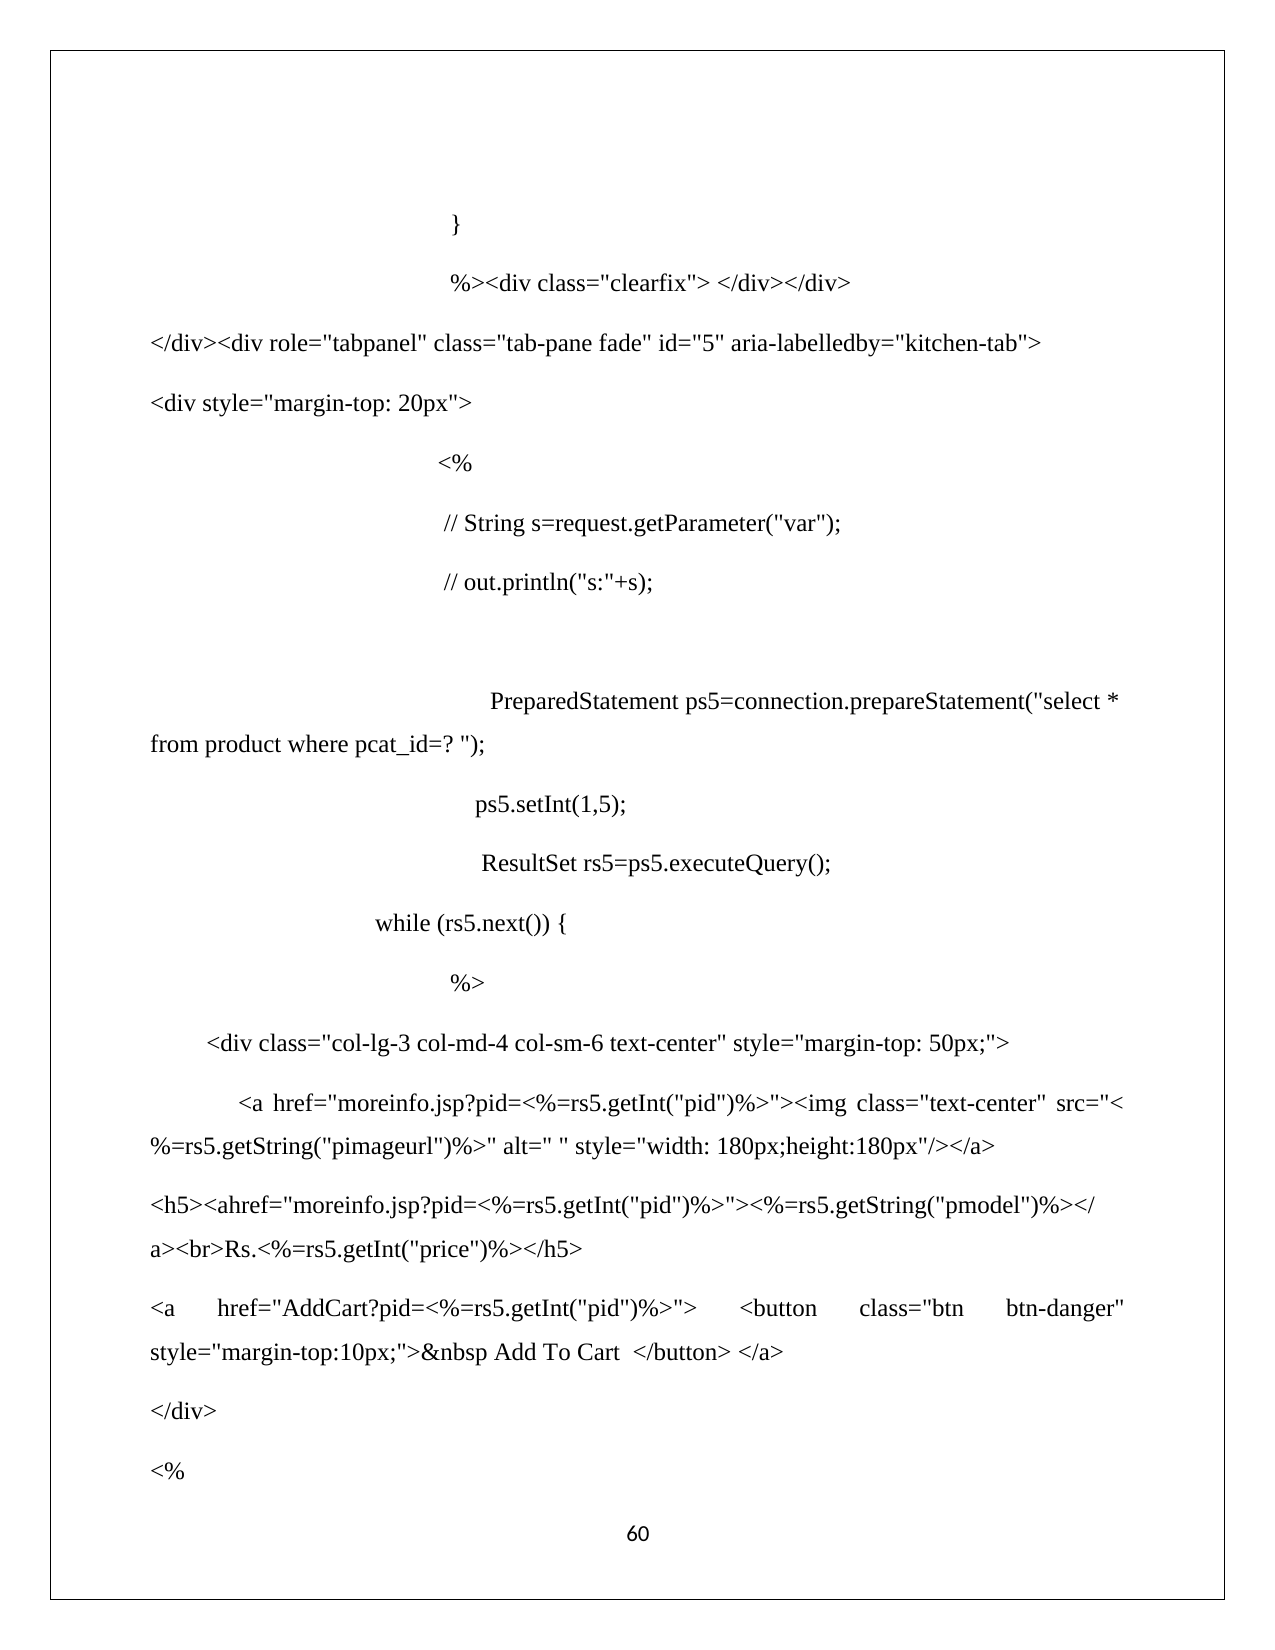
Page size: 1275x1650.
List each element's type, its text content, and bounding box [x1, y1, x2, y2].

text %><div class="clearfix"> </div></div> [150, 268, 1125, 297]
text // String s=request.getParameter("var"); [150, 508, 1125, 536]
text // out.println("s:"+s); [150, 567, 1125, 596]
text ResultSet rs5=ps5.executeQuery(); [150, 848, 1125, 877]
text <div style="margin-top: 20px"> [150, 388, 1125, 417]
text %> [150, 968, 1125, 997]
text while (rs5.next()) { [150, 908, 1125, 937]
text <% [150, 448, 1125, 477]
text </div> [150, 1396, 1125, 1425]
text <% [150, 1456, 1125, 1485]
text <a href="AddCart?pid=<%=rs5.getInt("pid")%>"> <button class="btn btn-danger" style="margin-top:10px;">&nbsp Add To Cart </button> </a> [150, 1293, 1125, 1365]
text <div class="col-lg-3 col-md-4 col-sm-6 text-center" style="margin-top: 50px;"> [150, 1028, 1125, 1057]
text PreparedStatement ps5=connection.prepareStatement("select * from product where pcat_id=? "); [150, 686, 1125, 758]
text <a href="moreinfo.jsp?pid=<%=rs5.getInt("pid")%>"><img class="text-center" src="<%=rs5.getString("pimageurl")%>" alt=" " style="width: 180px;height:180px"/></a> [150, 1088, 1125, 1159]
text } [150, 209, 1125, 237]
text <h5><ahref="moreinfo.jsp?pid=<%=rs5.getInt("pid")%>"><%=rs5.getString("pmodel")%></a><br>Rs.<%=rs5.getInt("price")%></h5> [150, 1191, 1125, 1262]
text </div><div role="tabpanel" class="tab-pane fade" id="5" aria-labelledby="kitchen-tab"> [150, 328, 1125, 357]
text ps5.setInt(1,5); [150, 789, 1125, 817]
